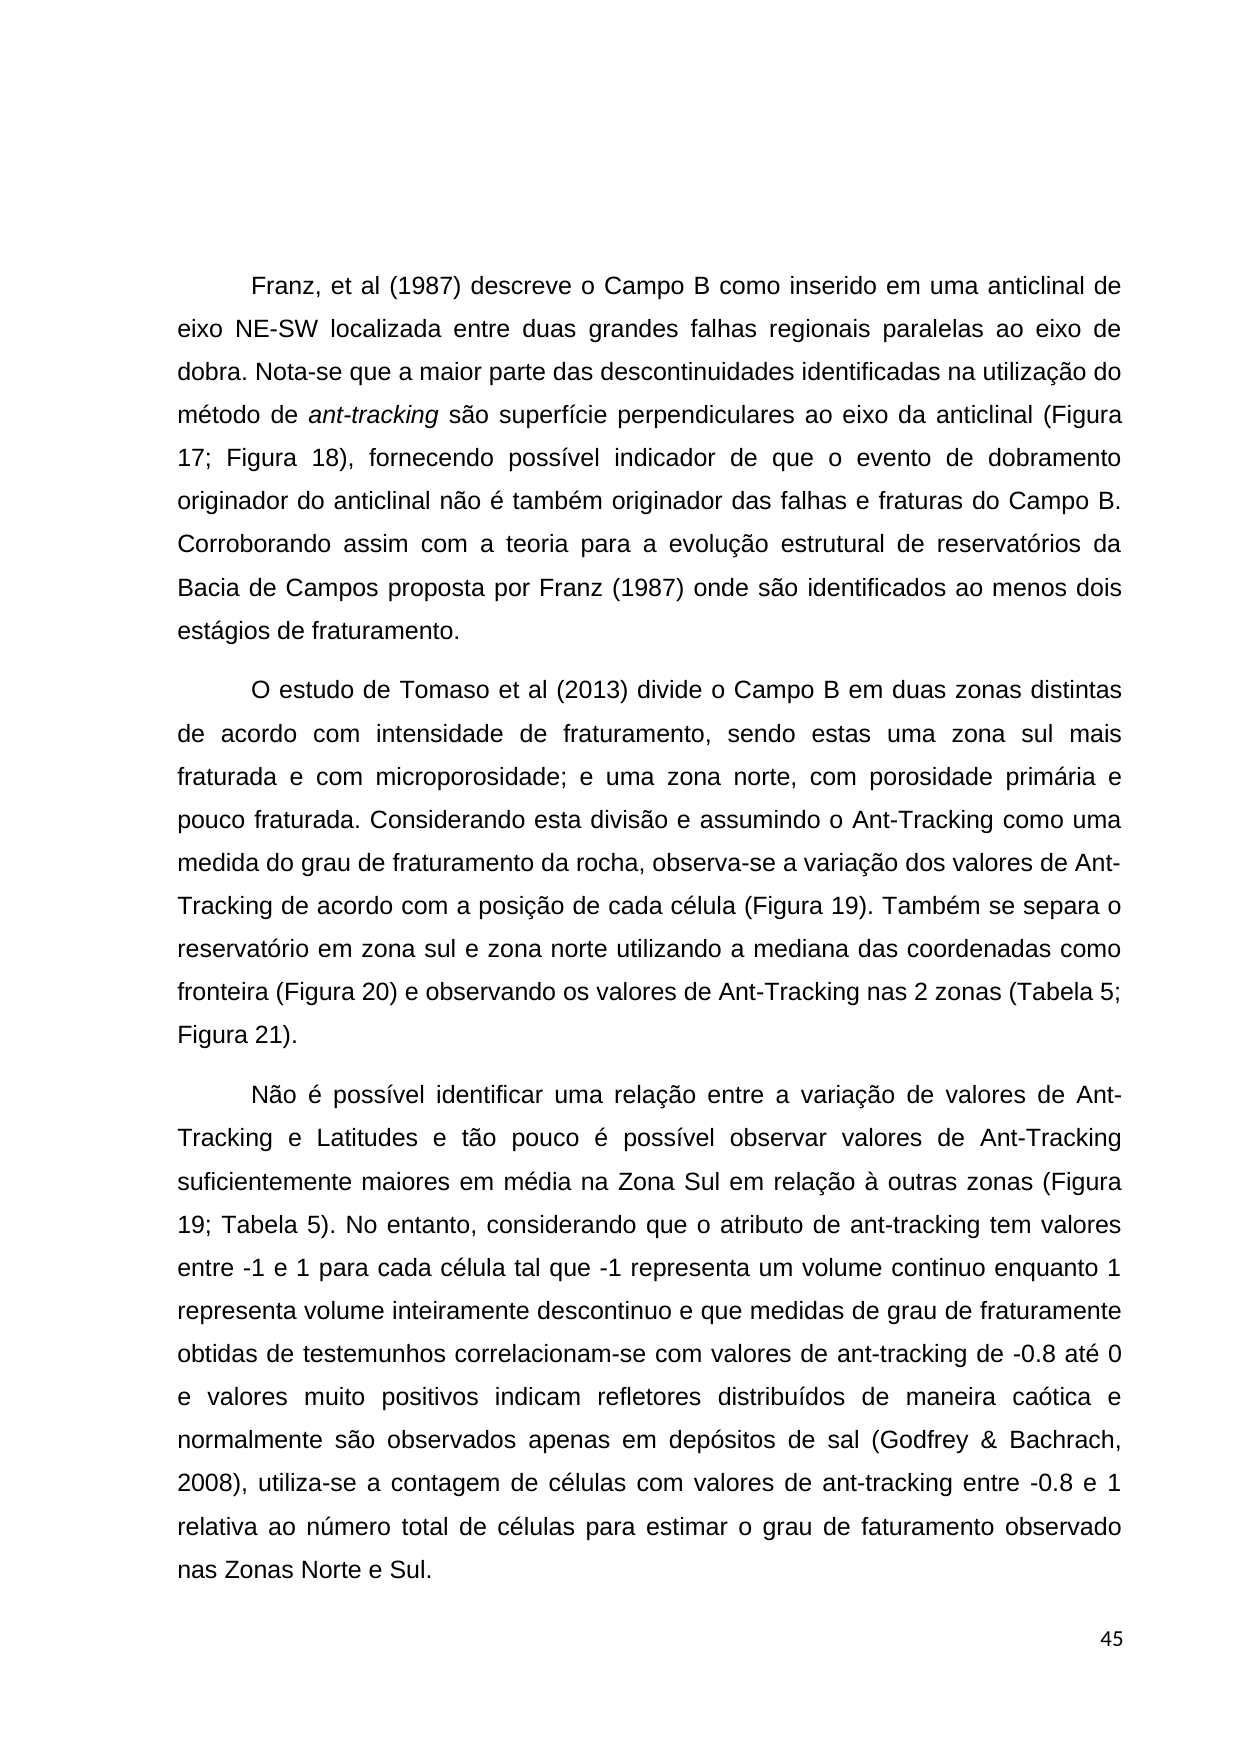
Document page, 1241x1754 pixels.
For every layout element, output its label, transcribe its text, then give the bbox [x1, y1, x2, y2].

text O estudo de Tomaso et al (2013) divide o Campo B em duas zonas distintas de acordo com intensidade de fraturamento, sendo estas uma zona sul mais fraturada e com microporosidade; e uma zona norte, com porosidade primária e pouco fraturada. Considerando esta divisão e assumindo o Ant-Tracking como uma medida do grau de fraturamento da rocha, observa-se a variação dos valores de Ant-Tracking de acordo com a posição de cada célula (Figura 19). Também se separa o reservatório em zona sul e zona norte utilizando a mediana das coordenadas como fronteira (Figura 20) e observando os valores de Ant-Tracking nas 2 zonas (Tabela 5; Figura 21). [177, 676, 1123, 1049]
text Não é possível identificar uma relação entre a variação de valores de Ant-Tracking e Latitudes e tão pouco é possível observar valores de Ant-Tracking suficientemente maiores em média na Zona Sul em relação à outras zonas (Figura 19; Tabela 5). No entanto, considerando que o atributo de ant-tracking tem valores entre -1 e 1 para cada célula tal que -1 representa um volume continuo enquanto 1 representa volume inteiramente descontinuo e que medidas de grau de fraturamente obtidas de testemunhos correlacionam-se com valores de ant-tracking de -0.8 até 0 e valores muito positivos indicam refletores distribuídos de maneira caótica e normalmente são observados apenas em depósitos de sal (Godfrey & Bachrach, 2008), utiliza-se a contagem de células com valores de ant-tracking entre -0.8 e 1 relativa ao número total de células para estimar o grau de faturamento observado nas Zonas Norte e Sul. [177, 1080, 1123, 1583]
text Franz, et al (1987) descreve o Campo B como inserido em uma anticlinal de eixo NE-SW localizada entre duas grandes falhas regionais paralelas ao eixo de dobra. Nota-se que a maior parte das descontinuidades identificadas na utilização do método de ant-tracking são superfície perpendiculares ao eixo da anticlinal (Figura 17; Figura 18), fornecendo possível indicador de que o evento de dobramento originador do anticlinal não é também originador das falhas e fraturas do Campo B. Corroborando assim com a teoria para a evolução estrutural de reservatórios da Bacia de Campos proposta por Franz (1987) onde são identificados ao menos dois estágios de fraturamento. [177, 271, 1123, 644]
